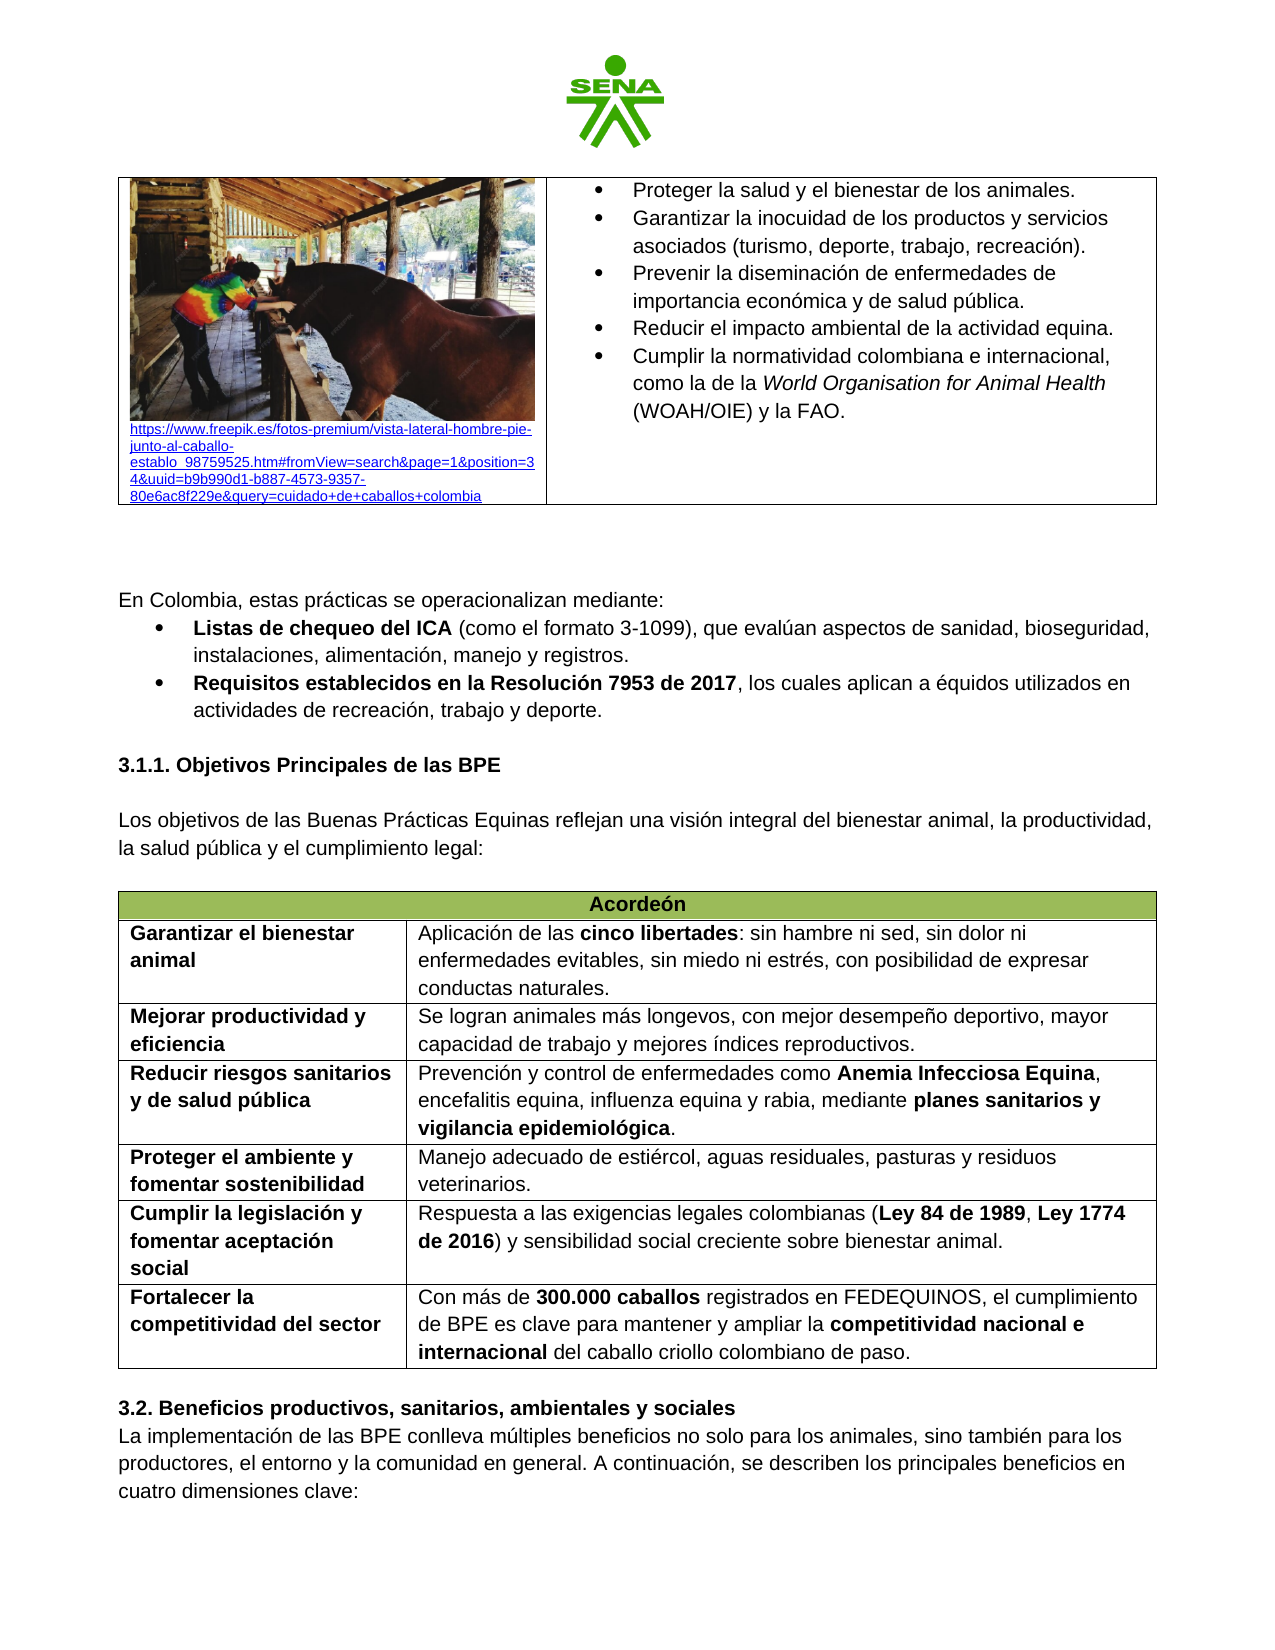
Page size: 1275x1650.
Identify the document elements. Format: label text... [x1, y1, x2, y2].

table_cell Mejorar productividad y eficiencia [119, 1004, 406, 1060]
table_header Proteger la salud y el bienestar de los animales. Garantizar la inocuidad de los productos y servicios asociados (turismo, deporte, trabajo, recreación). Prevenir la diseminación de enfermedades de importancia económica y de salud pública. Reducir el impacto ambiental de la actividad equina. Cumplir la normatividad colombiana e internacional, como la de la World Organisation for Animal Health (WOAH/OIE) y la FAO. [547, 178, 1156, 504]
table_cell Con más de 300.000 caballos registrados en FEDEQUINOS, el cumplimiento de BPE es clave para mantener y ampliar la competitividad nacional e internacional del caballo criollo colombiano de paso. [407, 1285, 1156, 1368]
list Listas de chequeo del ICA (como el formato 3-1099), que evalúan aspectos de sanidad, bioseguridad, instalaciones, alimentación, manejo y registros. [156, 615, 1157, 667]
table_header https://www.freepik.es/fotos-premium/vista-lateral-hombre-pie-junto-al-caballo-establo_98759525.htm#fromView=search&page=1&position=34&uuid=b9b990d1-b887-4573-9357-80e6ac8f229e&query=cuidado+de+caballos+colombia [119, 178, 546, 504]
table_cell Fortalecer la competitividad del sector [119, 1285, 406, 1368]
table_cell Respuesta a las exigencias legales colombianas (Ley 84 de 1989, Ley 1774 de 2016) y sensibilidad social creciente sobre bienestar animal. [407, 1201, 1156, 1284]
table_cell Cumplir la legislación y fomentar aceptación social [119, 1201, 406, 1284]
text En Colombia, estas prácticas se operacionalizan mediante: [118, 588, 1157, 612]
picture [566, 55, 664, 148]
text 3.1.1. Objetivos Principales de las BPE [118, 753, 1157, 777]
table_cell Proteger el ambiente y fomentar sostenibilidad [119, 1145, 406, 1200]
text Los objetivos de las Buenas Prácticas Equinas reflejan una visión integral del bienestar animal, la productividad, la salud pública y el cumplimiento legal: [118, 808, 1157, 859]
picture [129, 178, 535, 421]
text La implementación de las BPE conlleva múltiples beneficios no solo para los animales, sino también para los productores, el entorno y la comunidad en general. A continuación, se describen los principales beneficios en cuatro dimensiones clave: [118, 1424, 1157, 1503]
table_cell Garantizar el bienestar animal [119, 921, 406, 1003]
table_header Acordeón [119, 892, 1156, 919]
table_cell Aplicación de las cinco libertades: sin hambre ni sed, sin dolor ni enfermedades evitables, sin miedo ni estrés, con posibilidad de expresar conductas naturales. [407, 921, 1156, 1003]
list Requisitos establecidos en la Resolución 7953 de 2017, los cuales aplican a équidos utilizados en actividades de recreación, trabajo y deporte. [156, 671, 1157, 722]
table_cell Manejo adecuado de estiércol, aguas residuales, pasturas y residuos veterinarios. [407, 1145, 1156, 1200]
text 3.2. Beneficios productivos, sanitarios, ambientales y sociales [118, 1396, 1157, 1420]
table_cell Se logran animales más longevos, con mejor desempeño deportivo, mayor capacidad de trabajo y mejores índices reproductivos. [407, 1004, 1156, 1060]
table_cell Reducir riesgos sanitarios y de salud pública [119, 1061, 406, 1143]
table_cell Prevención y control de enfermedades como Anemia Infecciosa Equina, encefalitis equina, influenza equina y rabia, mediante planes sanitarios y vigilancia epidemiológica. [407, 1061, 1156, 1143]
